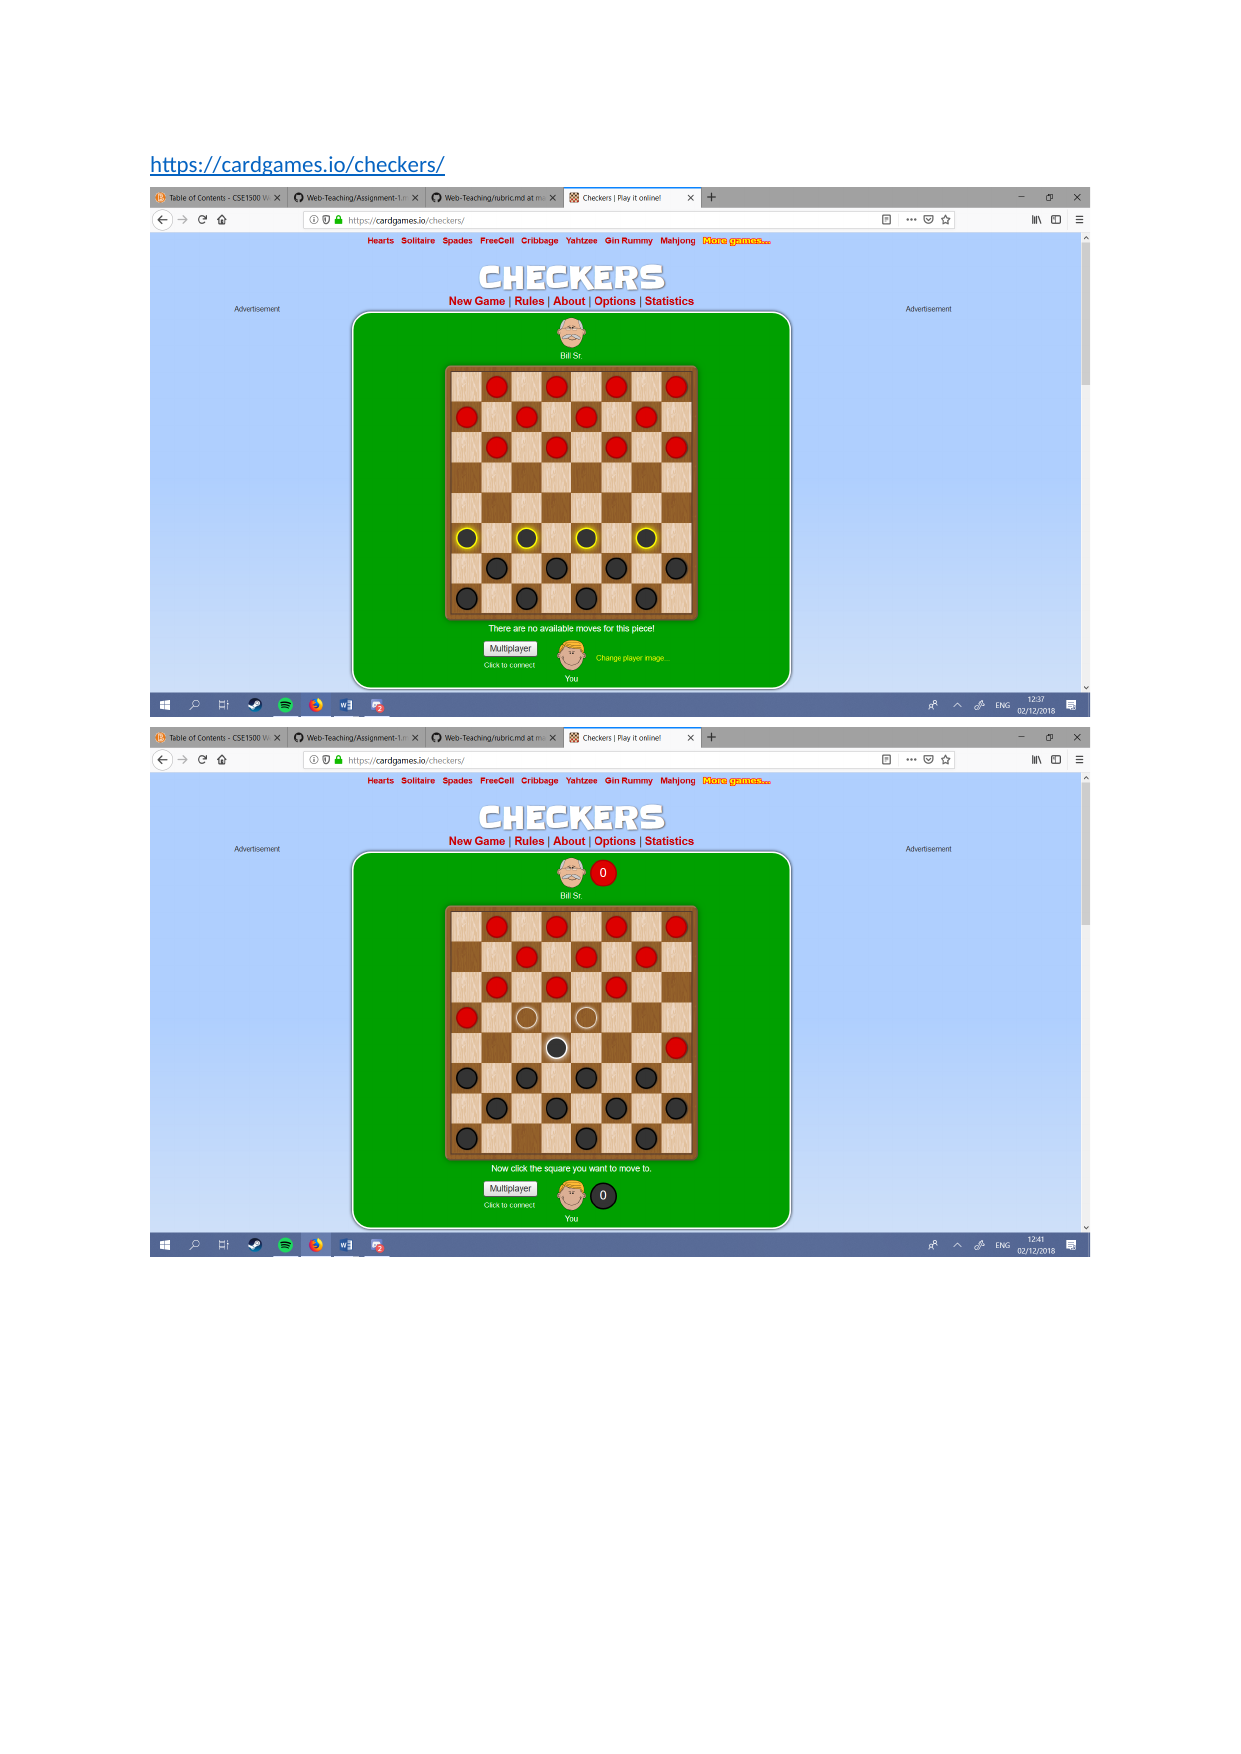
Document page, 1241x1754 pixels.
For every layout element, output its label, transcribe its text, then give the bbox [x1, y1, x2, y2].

text https://cardgames.io/checkers/ [150, 150, 1090, 178]
picture [150, 187, 1091, 717]
picture [150, 727, 1091, 1257]
